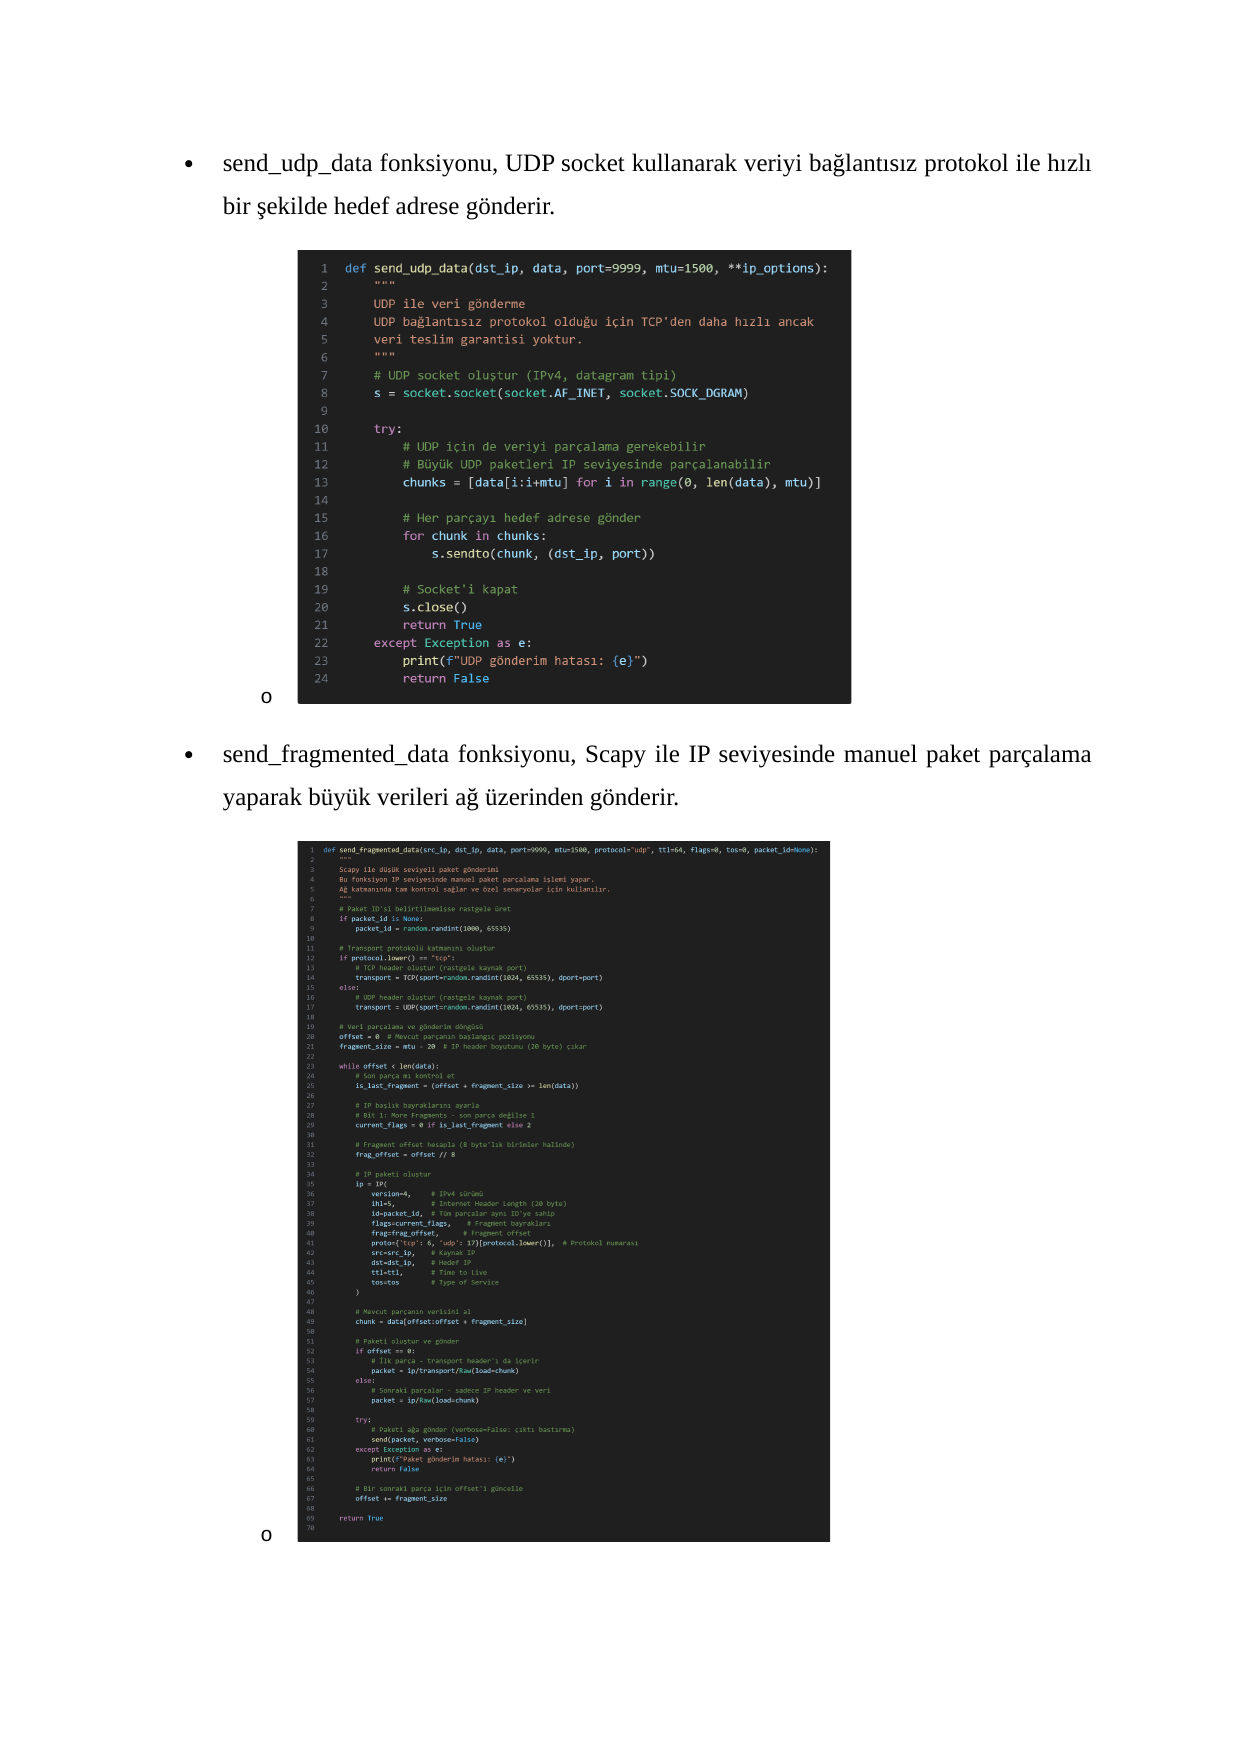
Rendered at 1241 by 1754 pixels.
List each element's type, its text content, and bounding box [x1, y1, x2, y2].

picture [297, 250, 852, 704]
list send_udp_data fonksiyonu, UDP socket kullanarak veriyi bağlantısız protokol ile hızlı bir şekilde hedef adrese gönderir. [185, 148, 1093, 219]
list send_fragmented_data fonksiyonu, Scapy ile IP seviyesinde manuel paket parçalama yaparak büyük verileri ağ üzerinden gönderir. [185, 739, 1093, 811]
picture [297, 841, 830, 1542]
